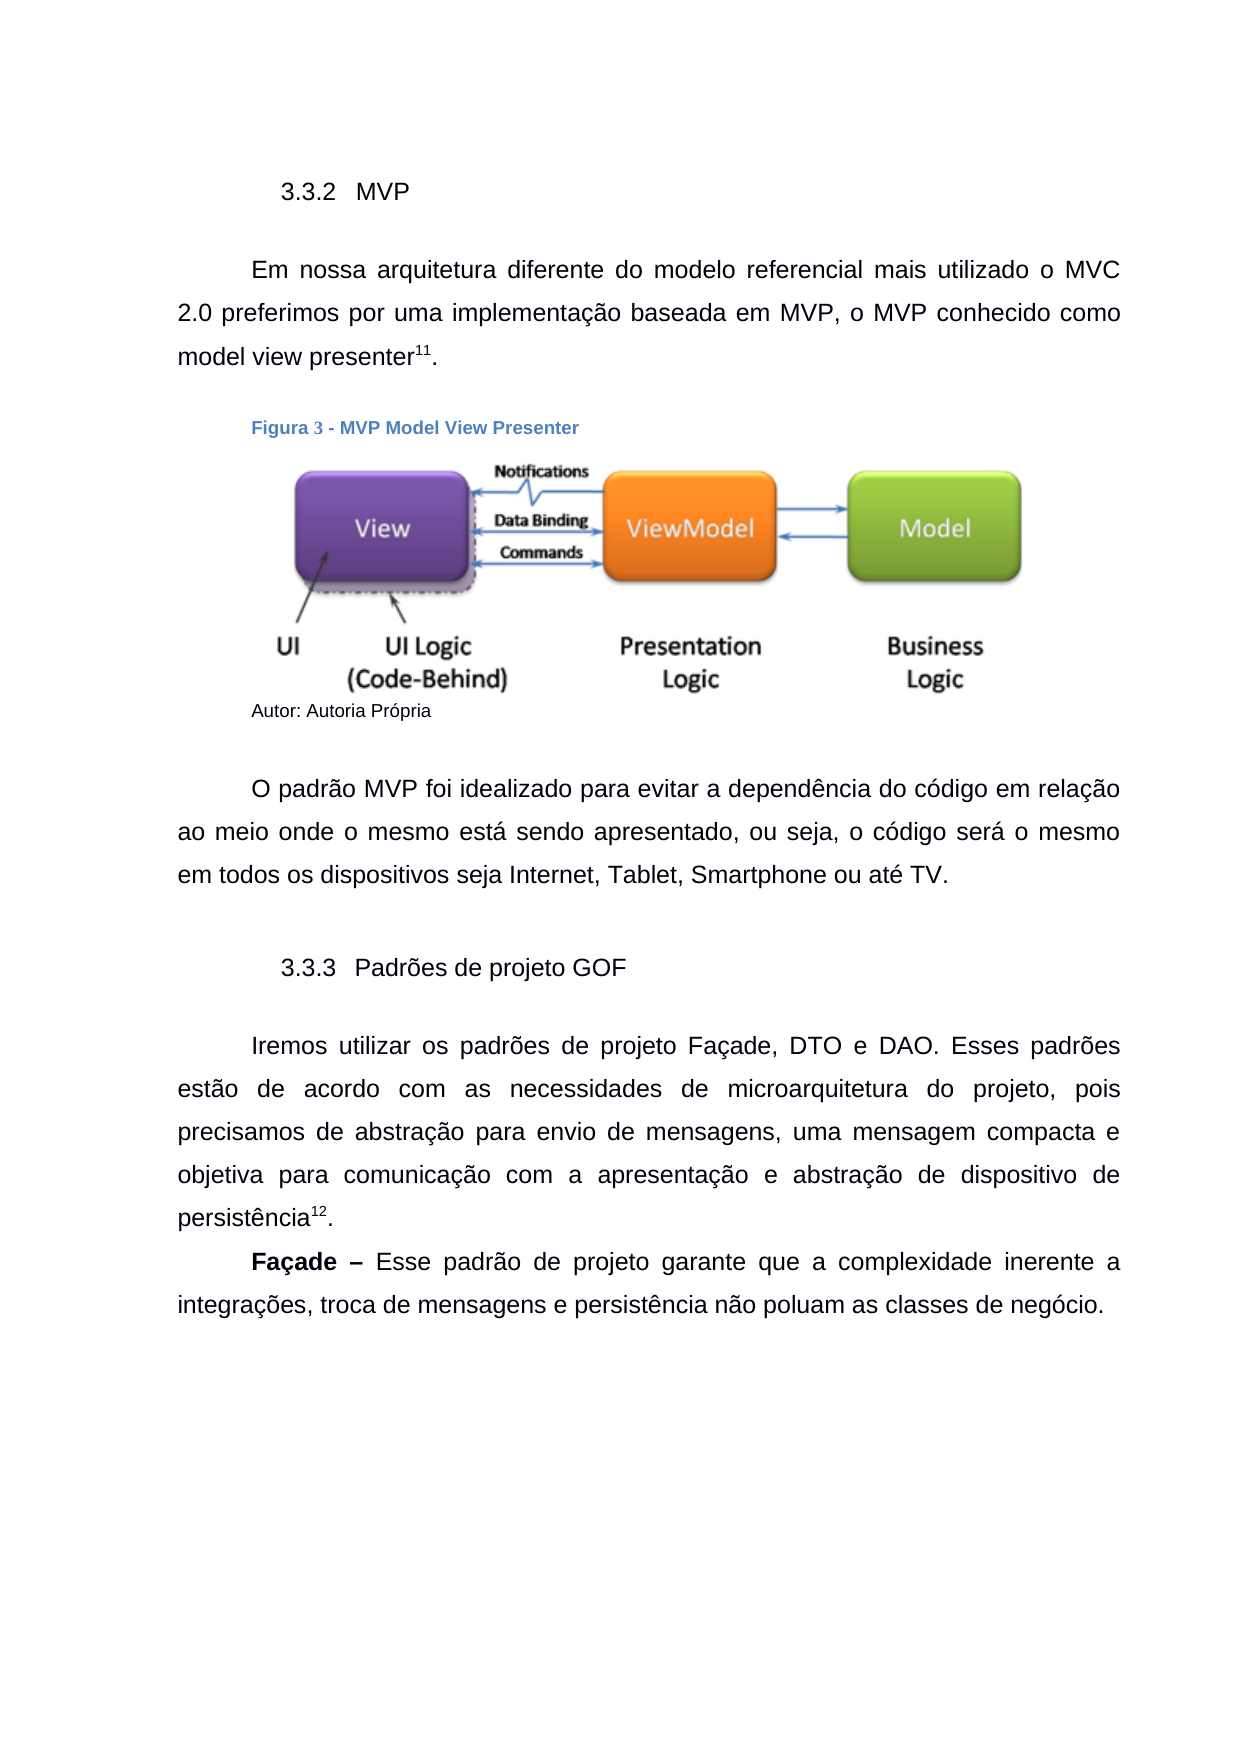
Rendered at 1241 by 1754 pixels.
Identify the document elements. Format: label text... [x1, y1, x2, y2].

subtitle MVP [281, 177, 1122, 206]
text Autor: Autoria Própria [251, 700, 1122, 721]
text Figura 3 - MVP Model View Presenter [251, 417, 1122, 438]
text Iremos utilizar os padrões de projeto Façade, DTO e DAO. Esses padrões estão de acordo com as necessidades de microarquitetura do projeto, pois precisamos de abstração para envio de mensagens, uma mensagem compacta e objetiva para comunicação com a apresentação e abstração de dispositivo de persistência12. [177, 1031, 1122, 1232]
picture [251, 459, 1033, 700]
text O padrão MVP foi idealizado para evitar a dependência do código em relação ao meio onde o mesmo está sendo apresentado, ou seja, o código será o mesmo em todos os dispositivos seja Internet, Tablet, Smartphone ou até TV. [177, 774, 1122, 889]
text Em nossa arquitetura diferente do modelo referencial mais utilizado o MVC 2.0 preferimos por uma implementação baseada em MVP, o MVP conhecido como model view presenter11. [177, 255, 1122, 370]
subtitle Padrões de projeto GOF [281, 953, 1122, 981]
text Façade – Esse padrão de projeto garante que a complexidade inerente a integrações, troca de mensagens e persistência não poluam as classes de negócio. [177, 1246, 1122, 1318]
